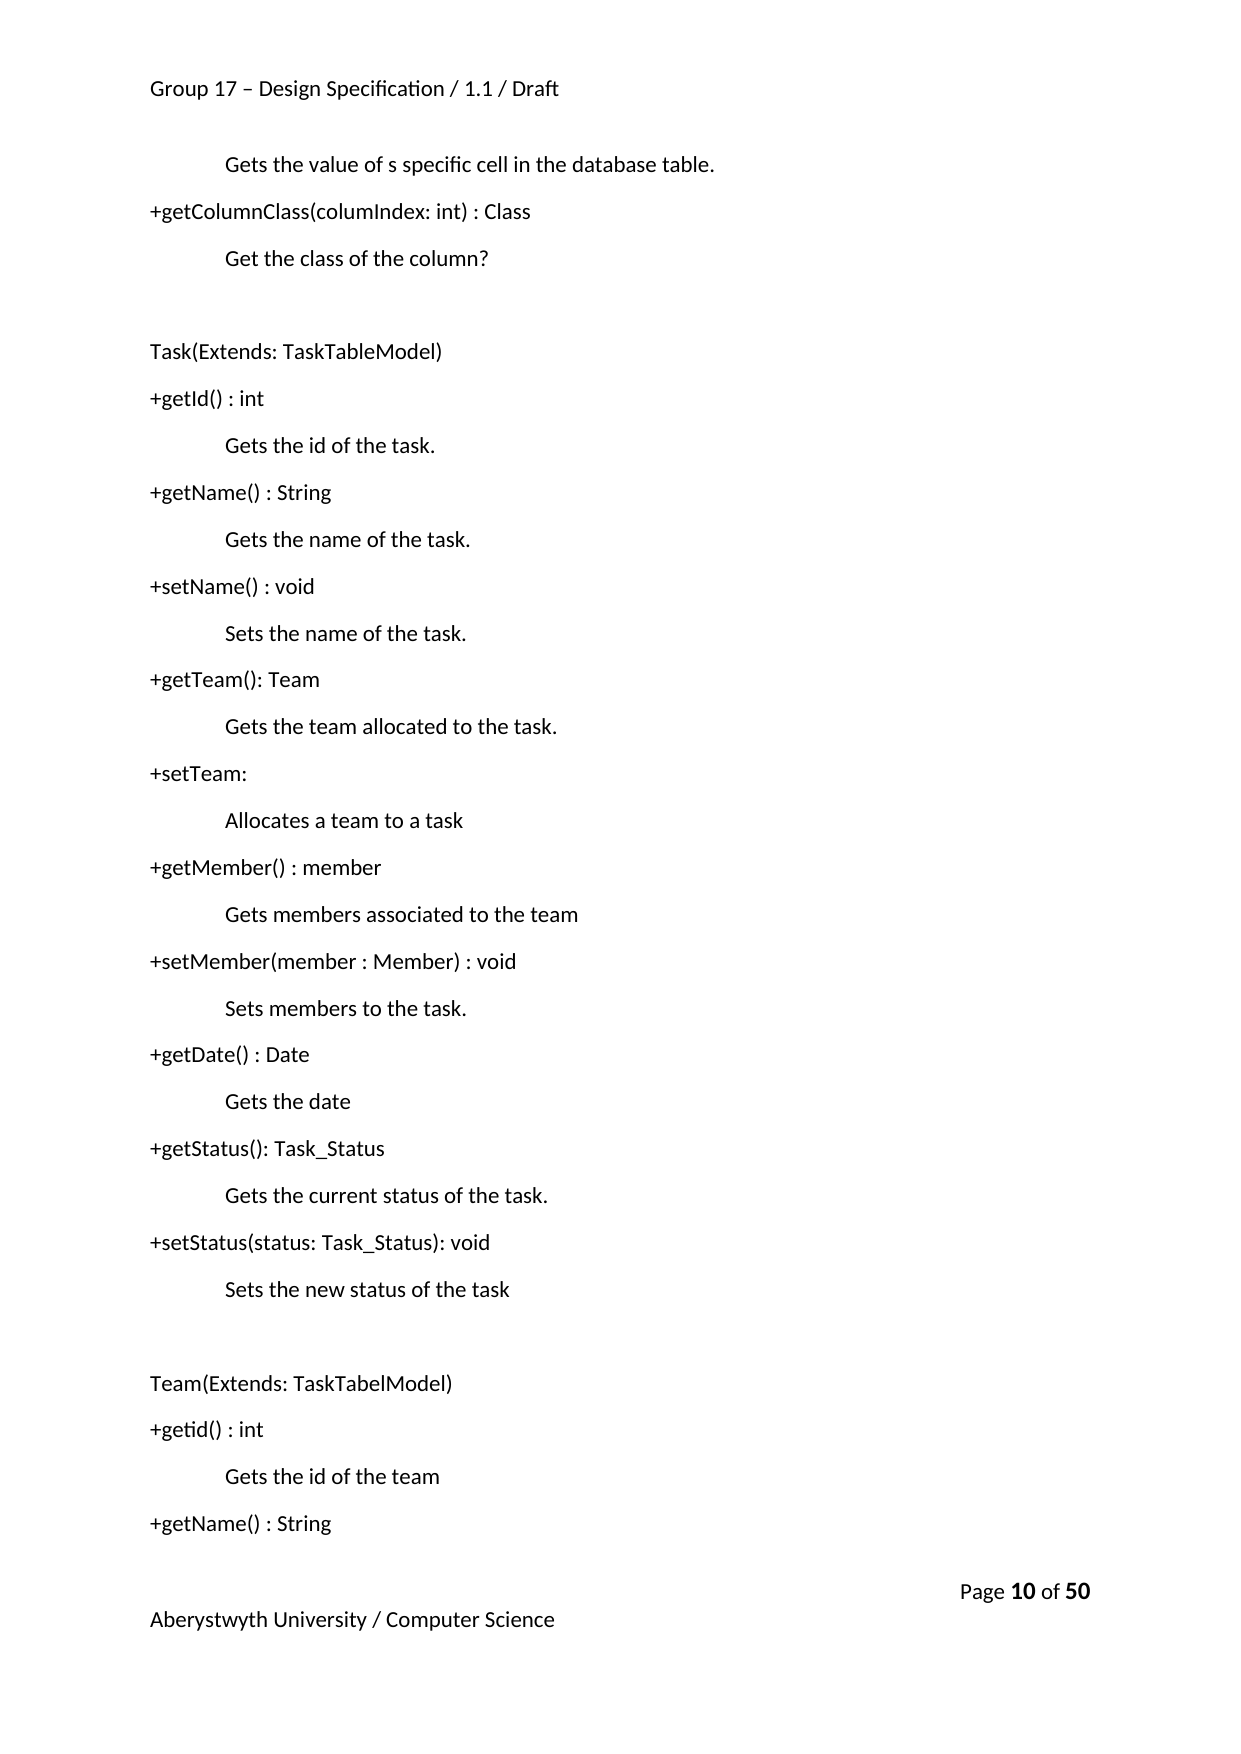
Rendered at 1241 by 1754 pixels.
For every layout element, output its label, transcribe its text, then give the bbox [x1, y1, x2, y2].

text +getStatus(): Task_Status [150, 1134, 1090, 1162]
text Sets members to the task. [150, 994, 1090, 1022]
text +setName() : void [150, 572, 1090, 600]
text +getId() : int [150, 384, 1090, 412]
text Gets the id of the team [150, 1462, 1090, 1491]
text Task(Extends: TaskTableModel) [150, 337, 1090, 366]
text +getName() : String [150, 1509, 1090, 1537]
text +setStatus(status: Task_Status): void [150, 1228, 1090, 1256]
text +getDate() : Date [150, 1041, 1090, 1069]
text Team(Extends: TaskTabelModel) [150, 1369, 1090, 1397]
text +setTeam: [150, 759, 1090, 787]
text +setMember(member : Member) : void [150, 947, 1090, 975]
text +getid() : int [150, 1416, 1090, 1444]
text Gets the date [150, 1087, 1090, 1116]
text Gets the current status of the task. [150, 1181, 1090, 1209]
text Gets members associated to the team [150, 900, 1090, 928]
text +getTeam(): Team [150, 666, 1090, 694]
text Gets the value of s specific cell in the database table. [150, 150, 1090, 178]
text +getName() : String [150, 478, 1090, 506]
text Gets the name of the task. [150, 525, 1090, 553]
text Get the class of the column? [150, 244, 1090, 272]
text +getColumnClass(columIndex: int) : Class [150, 197, 1090, 225]
text Gets the team allocated to the task. [150, 712, 1090, 741]
text Gets the id of the task. [150, 431, 1090, 459]
text Allocates a team to a task [150, 806, 1090, 834]
text Sets the name of the task. [150, 619, 1090, 647]
text Sets the new status of the task [150, 1275, 1090, 1303]
text +getMember() : member [150, 853, 1090, 881]
